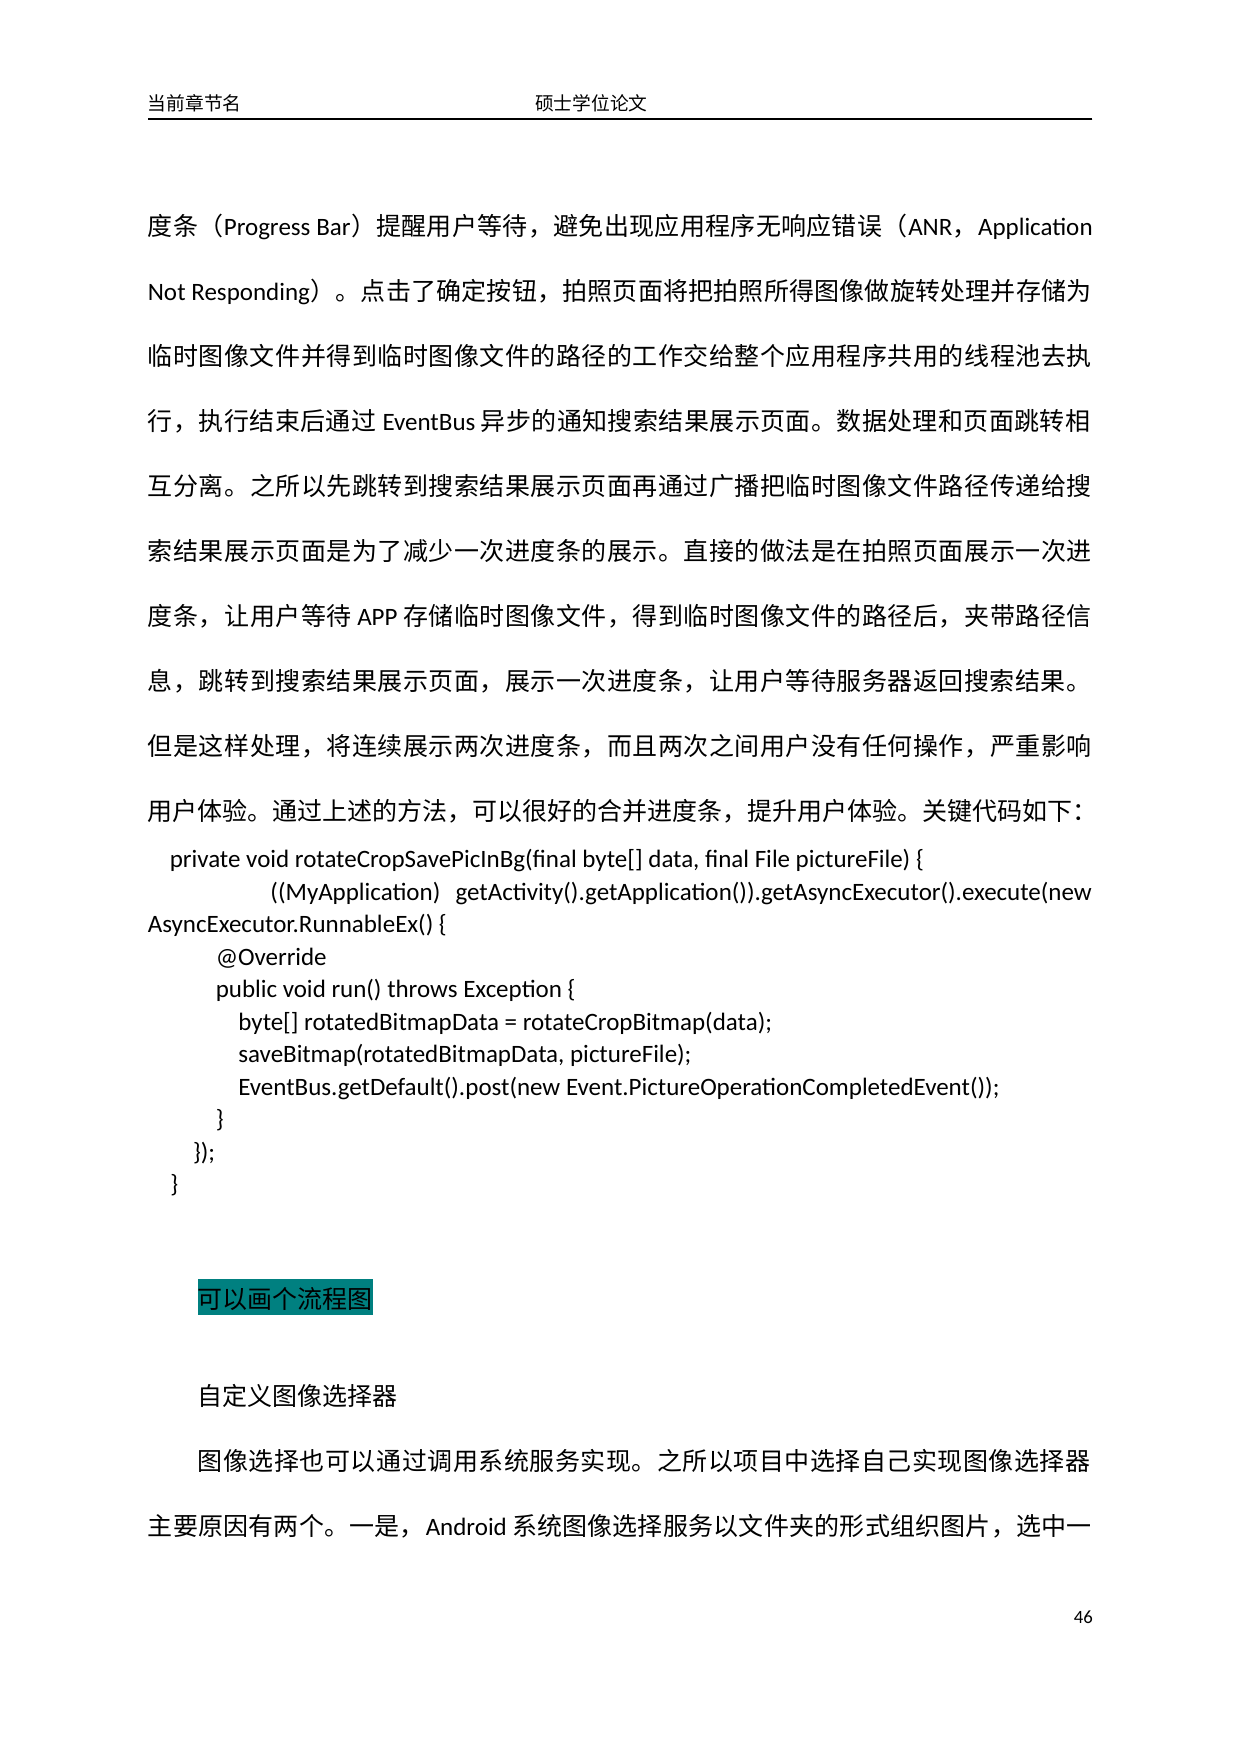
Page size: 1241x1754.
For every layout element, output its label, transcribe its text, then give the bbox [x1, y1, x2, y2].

text private void rotateCropSavePicInBg(final byte[] data, final File pictureFile) { ((MyApplication) getActivity().getApplication()).getAsyncExecutor().execute(new AsyncExecutor.RunnableEx() { @Override public void run() throws Exception { byte[] rotatedBitmapData = rotateCropBitmap(data); saveBitmap(rotatedBitmapData, pictureFile); EventBus.getDefault().post(new Event.PictureOperationCompletedEvent()); } }); } [148, 842, 1092, 1200]
list 可以画个流程图 [148, 1265, 1092, 1330]
subtitle 自定义图像选择器 [148, 1362, 1092, 1427]
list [148, 1427, 1092, 1557]
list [148, 192, 1092, 842]
